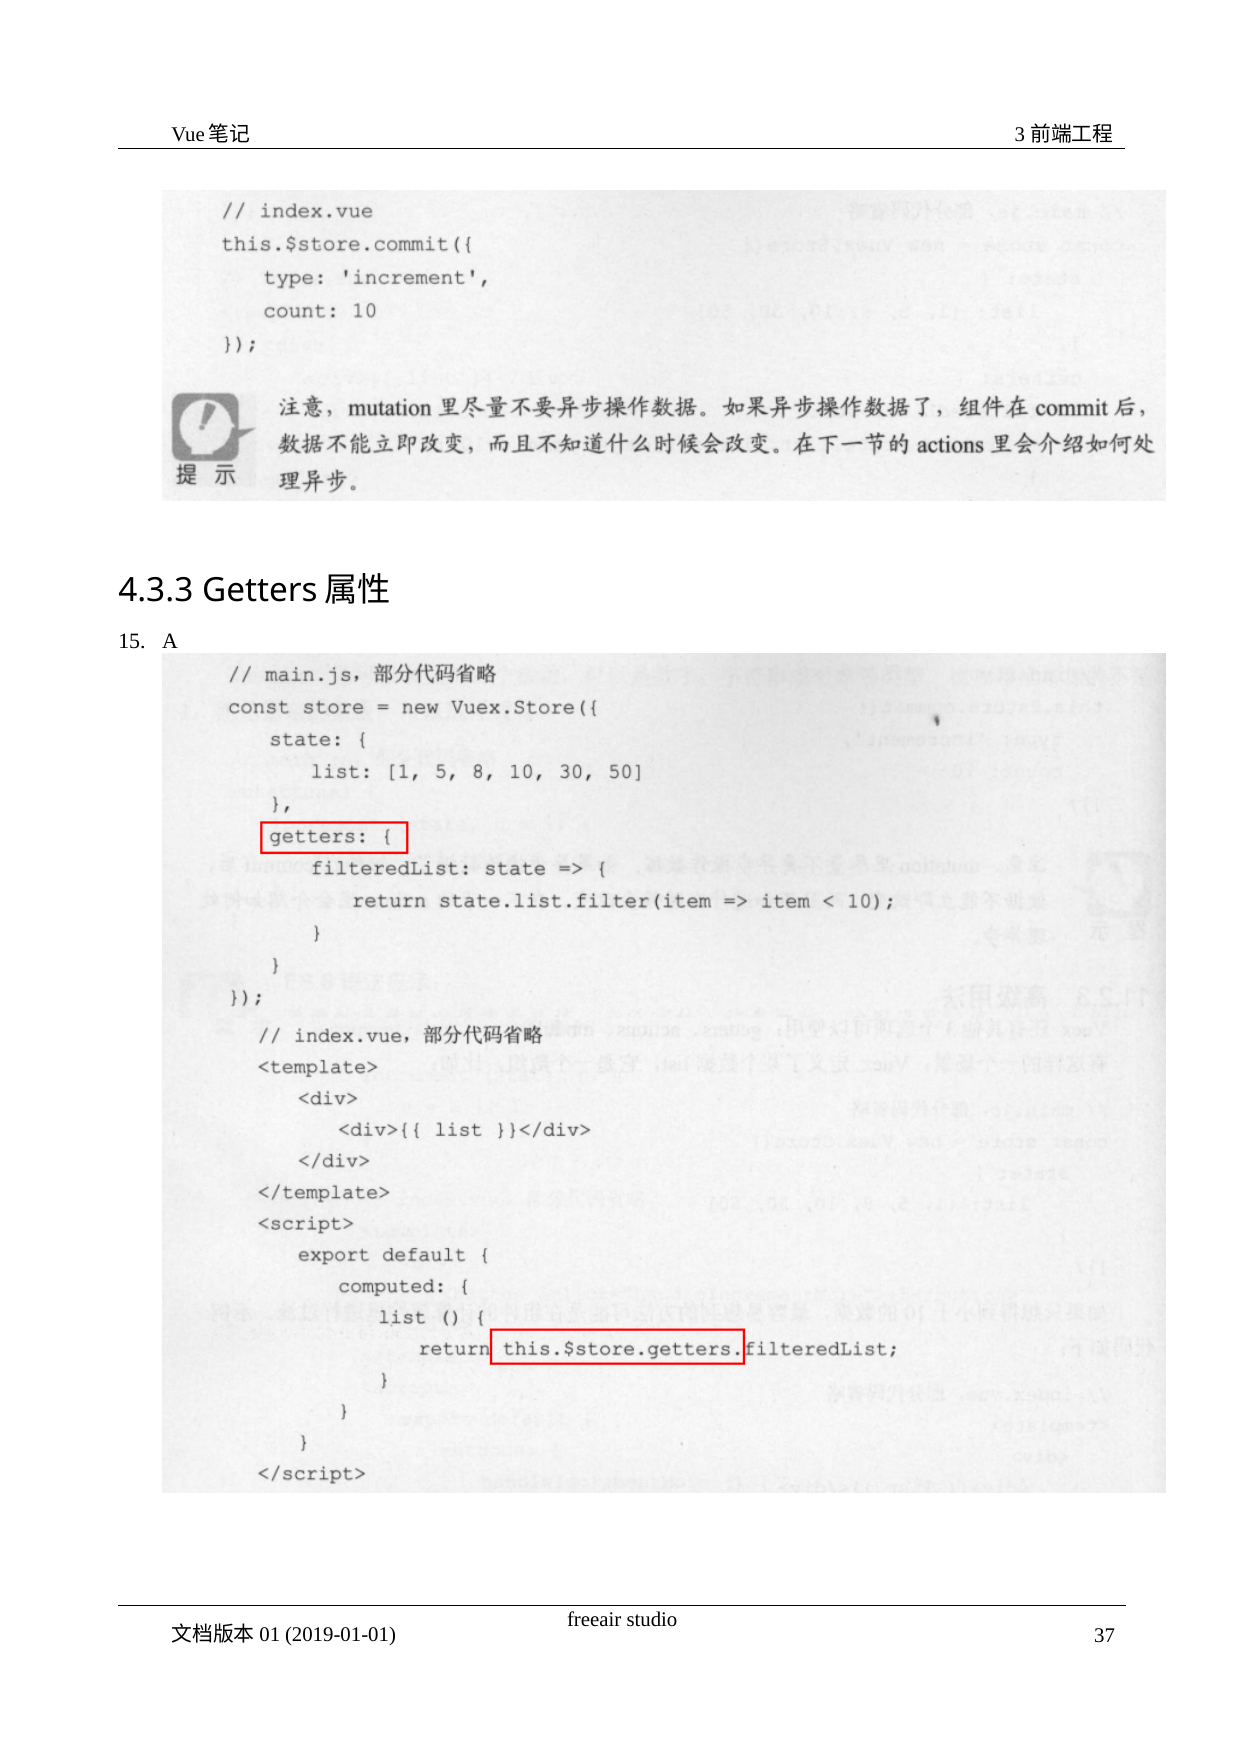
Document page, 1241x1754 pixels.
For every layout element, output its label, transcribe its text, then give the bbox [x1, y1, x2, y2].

picture [161, 190, 1166, 501]
subtitle Getters属性 [118, 563, 1122, 612]
picture [161, 653, 1166, 1493]
list A [118, 612, 1122, 653]
